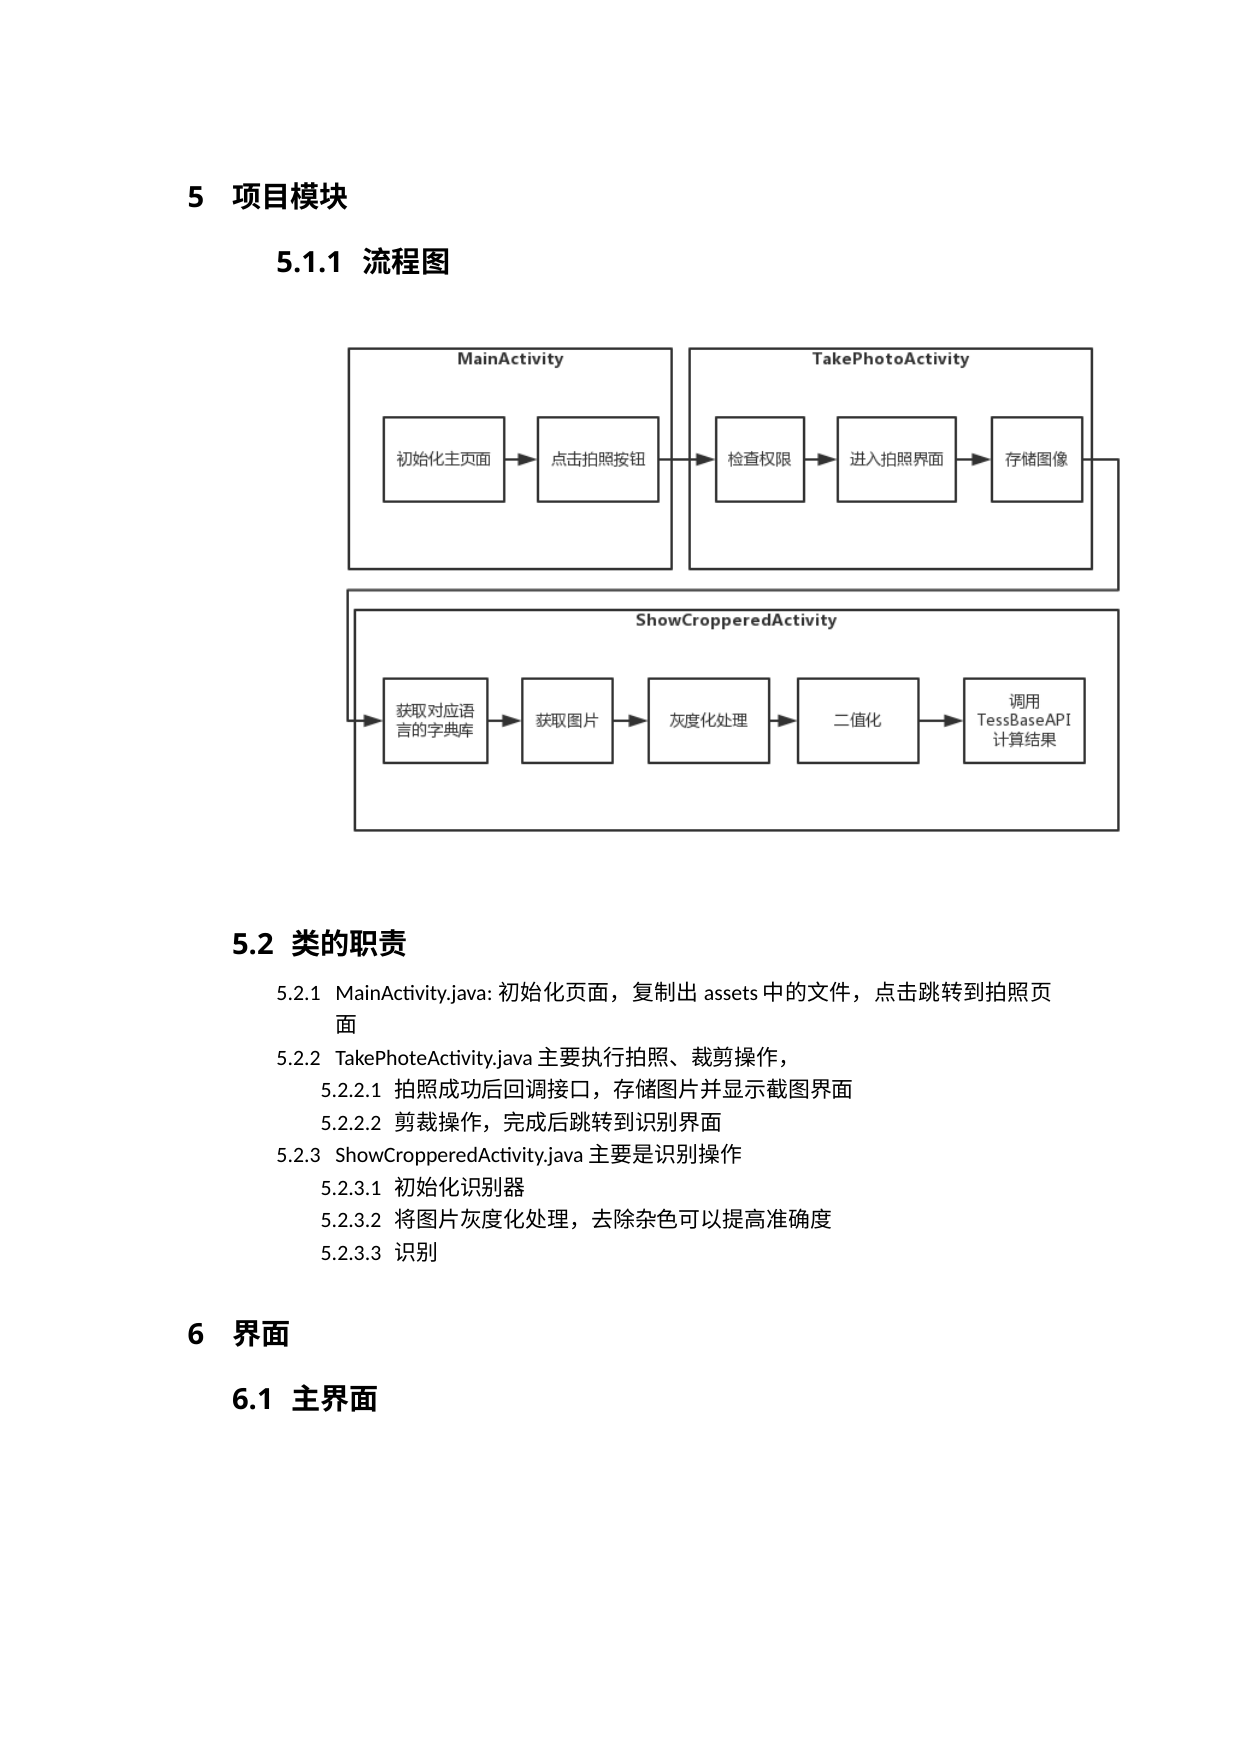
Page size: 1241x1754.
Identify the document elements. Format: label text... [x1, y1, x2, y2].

list 界面 [187, 1299, 1053, 1364]
list 流程图 [276, 227, 1053, 292]
list TakePhoteActivity.java 主要执行拍照、裁剪操作， [276, 1039, 1053, 1072]
list 剪裁操作，完成后跳转到识别界面 [320, 1104, 1053, 1137]
list ShowCropperedActivity.java 主要是识别操作 [276, 1137, 1053, 1169]
picture [290, 292, 1157, 869]
list 类的职责 [232, 909, 1053, 974]
list MainActivity.java: 初始化页面，复制出assets中的文件，点击跳转到拍照页面 [276, 974, 1053, 1039]
list 初始化识别器 [320, 1169, 1053, 1202]
list 识别 [320, 1234, 1053, 1267]
list 拍照成功后回调接口，存储图片并显示截图界面 [320, 1072, 1053, 1104]
list 将图片灰度化处理，去除杂色可以提高准确度 [320, 1202, 1053, 1234]
list 主界面 [232, 1364, 1053, 1429]
list 项目模块 [187, 162, 1053, 227]
